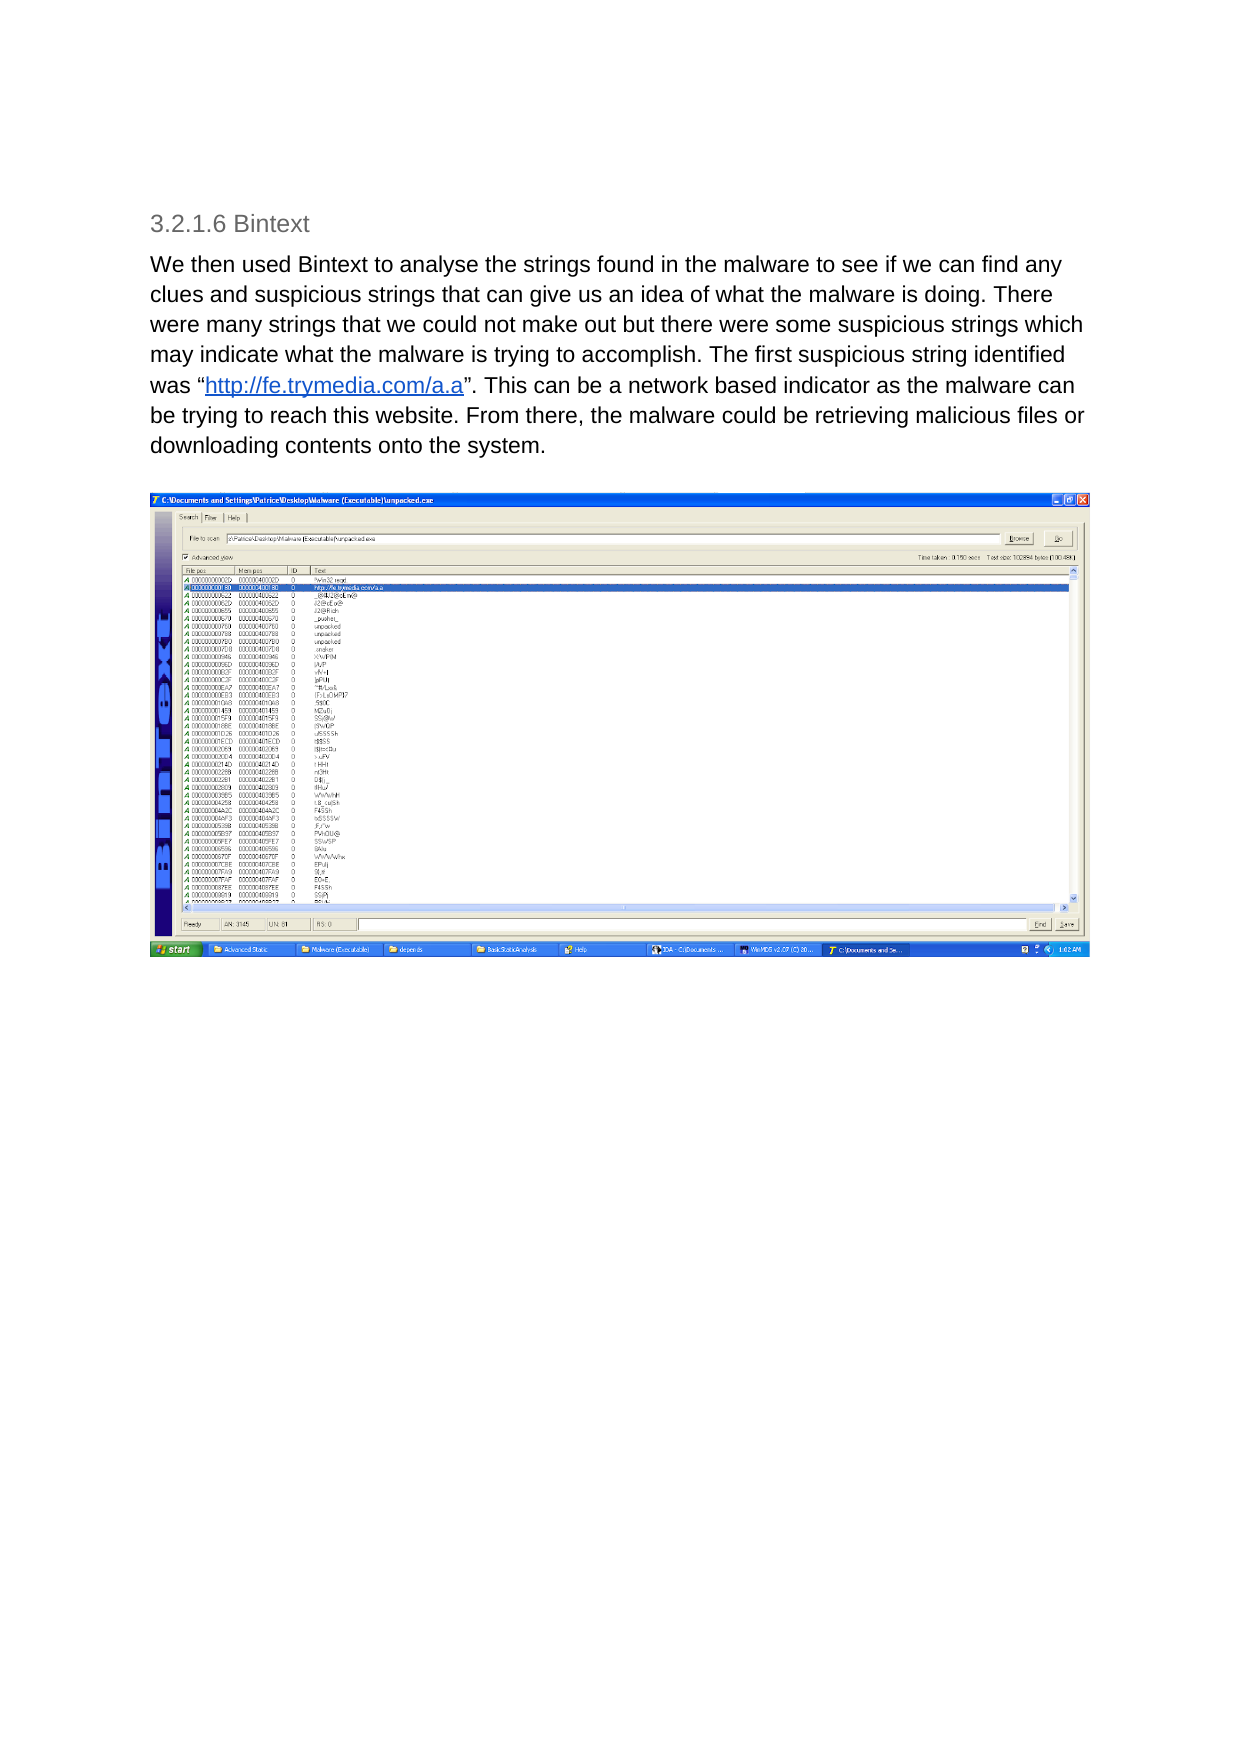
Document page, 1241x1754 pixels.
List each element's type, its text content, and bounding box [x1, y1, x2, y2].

picture [150, 492, 1091, 957]
subtitle 3.2.1.6 Bintext [150, 209, 1090, 238]
text We then used Bintext to analyse the strings found in the malware to see if we can find any clues and suspicious strings that can give us an idea of what the malware is doing. There were many strings that we could not make out but there were some suspicious strings which may indicate what the malware is trying to accomplish. The first suspicious string identified was “http://fe.trymedia.com/a.a”. This can be a network based indicator as the malware can be trying to reach this website. From there, the malware could be retrieving malicious files or downloading contents onto the system. [150, 251, 1090, 458]
